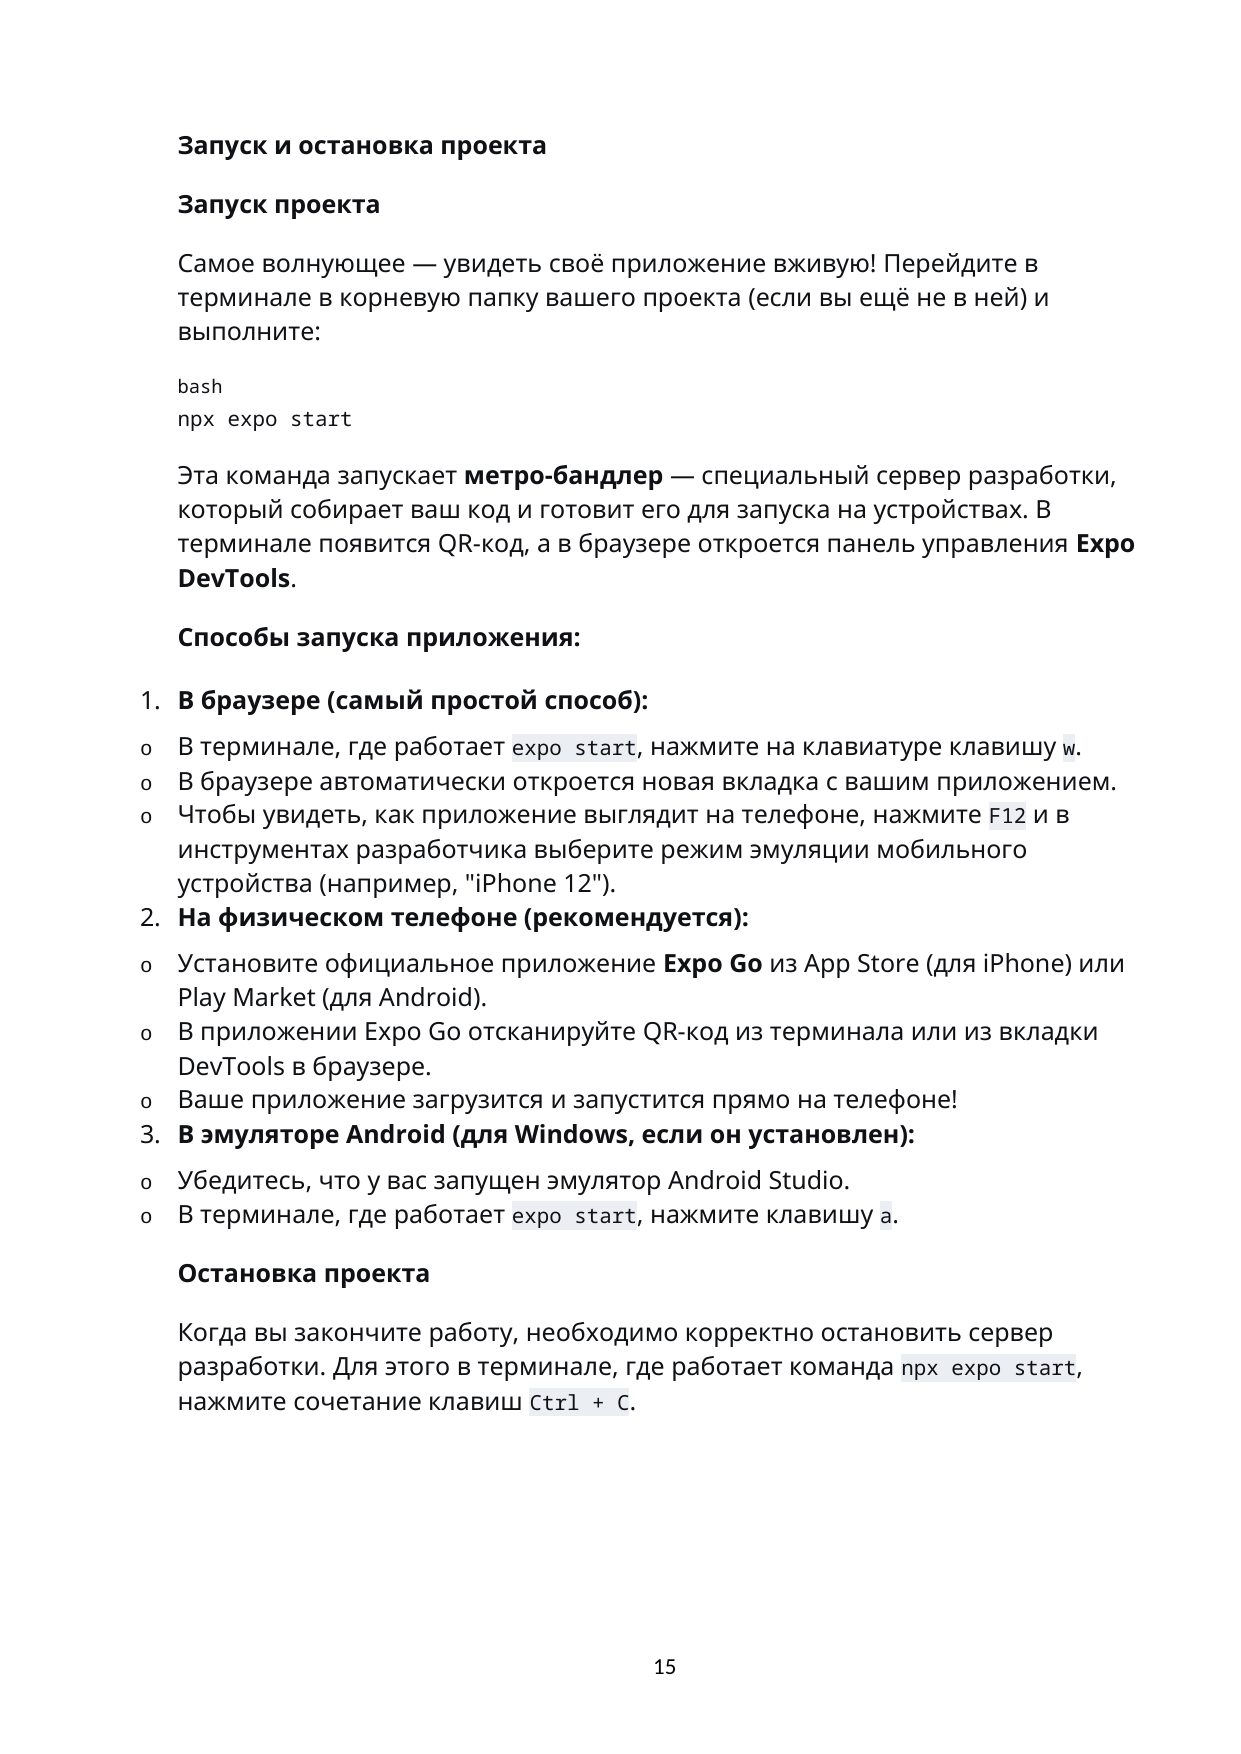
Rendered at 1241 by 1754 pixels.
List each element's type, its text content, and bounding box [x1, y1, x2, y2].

list Установите официальное приложение Expo Go из App Store (для iPhone) или Play Market (для Android). [140, 946, 1152, 1014]
list Чтобы увидеть, как приложение выглядит на телефоне, нажмите F12 и в инструментах разработчика выберите режим эмуляции мобильного устройства (например, "iPhone 12"). [140, 797, 1152, 899]
list В браузере (самый простой способ): [140, 682, 1152, 717]
text Самое волнующее — увидеть своё приложение вживую! Перейдите в терминале в корневую папку вашего проекта (если вы ещё не в ней) и выполните: [177, 246, 1152, 348]
text Эта команда запускает метро-бандлер — специальный сервер разработки, который собирает ваш код и готовит его для запуска на устройствах. В терминале появится QR-код, а в браузере откроется панель управления Expo DevTools. [177, 458, 1152, 594]
text npx expo start [177, 399, 1152, 433]
list В эмуляторе Android (для Windows, если он установлен): [140, 1116, 1152, 1150]
list Убедитесь, что у вас запущен эмулятор Android Studio. [140, 1163, 1152, 1197]
list В приложении Expo Go отсканируйте QR-код из терминала или из вкладки DevTools в браузере. [140, 1014, 1152, 1082]
text Запуск проекта [177, 187, 1152, 221]
list В терминале, где работает expo start, нажмите клавишу a. [140, 1197, 1152, 1231]
list В терминале, где работает expo start, нажмите на клавиатуре клавишу w. [140, 729, 1152, 763]
text Способы запуска приложения: [177, 619, 1152, 653]
text Запуск и остановка проекта [177, 118, 1152, 162]
list На физическом телефоне (рекомендуется): [140, 899, 1152, 933]
list Ваше приложение загрузится и запустится прямо на телефоне! [140, 1082, 1152, 1116]
text Остановка проекта [177, 1256, 1152, 1290]
text Когда вы закончите работу, необходимо корректно остановить сервер разработки. Для этого в терминале, где работает команда npx expo start, нажмите сочетание клавиш Ctrl + C. [177, 1315, 1152, 1417]
list В браузере автоматически откроется новая вкладка с вашим приложением. [140, 763, 1152, 797]
text bash [177, 373, 1152, 399]
